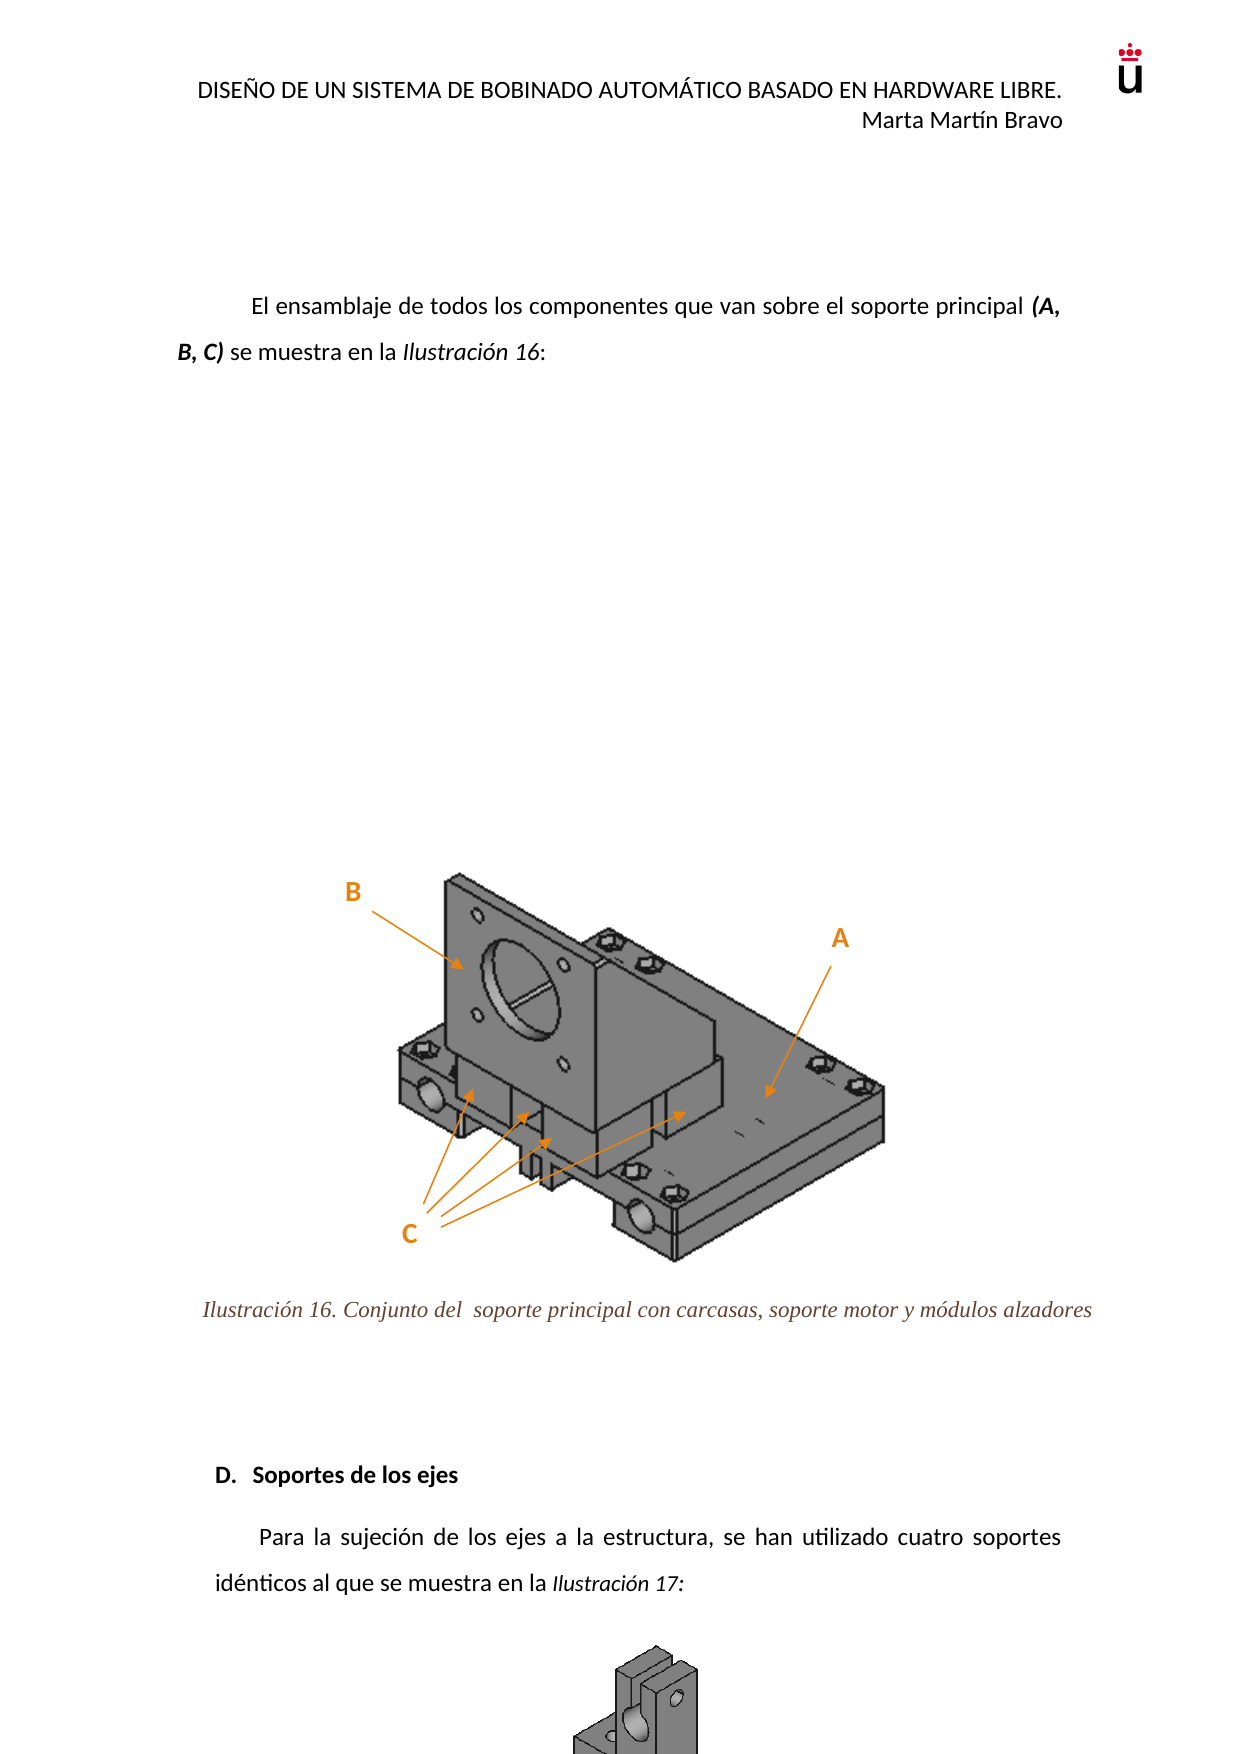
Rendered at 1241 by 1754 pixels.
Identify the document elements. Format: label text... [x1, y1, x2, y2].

list Soportes de los ejes [215, 1459, 1063, 1489]
text El ensamblaje de todos los componentes que van sobre el soporte principal (A, B, C) se muestra en la Ilustración 16: [177, 290, 1063, 366]
picture [549, 1626, 758, 1754]
text Para la sujeción de los ejes a la estructura, se han utilizado cuatro soportes idénticos al que se muestra en la Ilustración 17: [215, 1521, 1063, 1598]
picture [377, 837, 904, 1275]
picture [1118, 43, 1146, 95]
